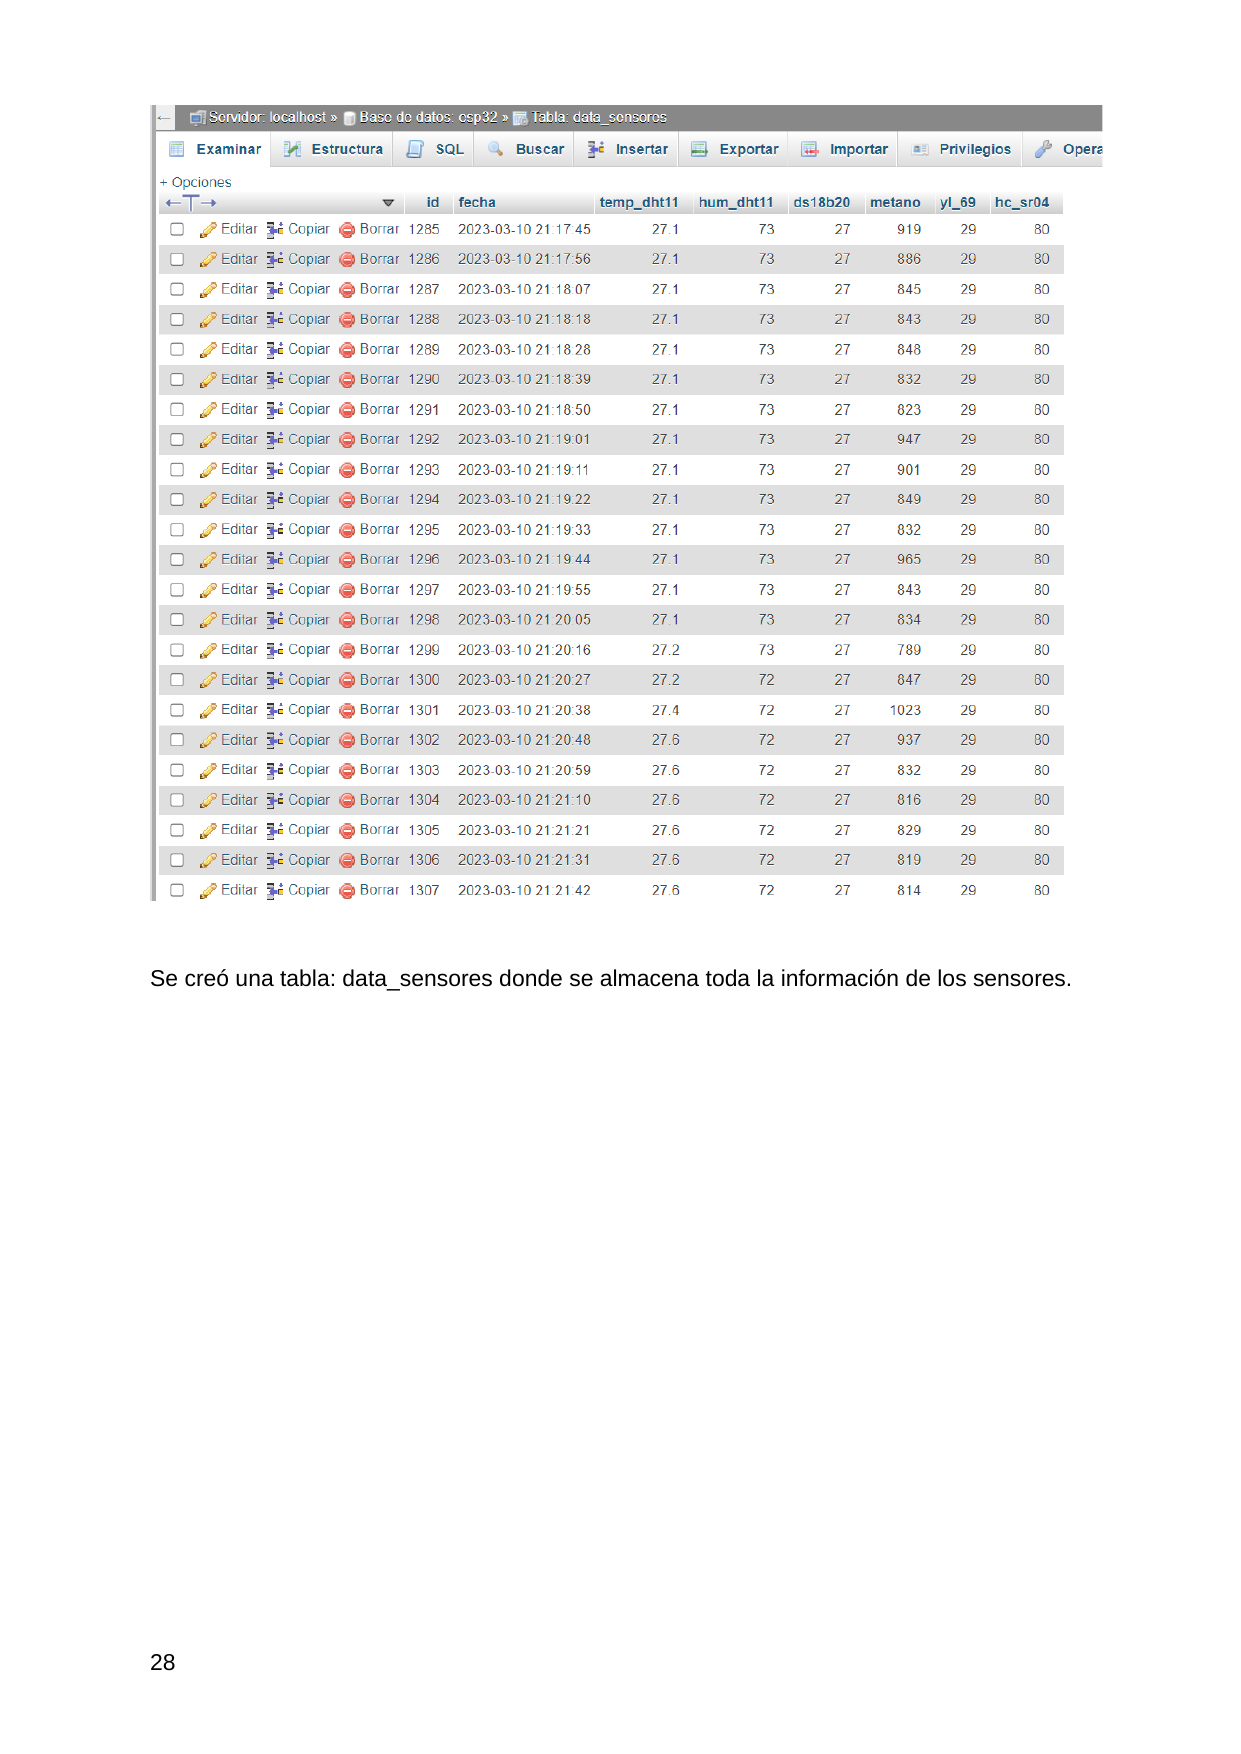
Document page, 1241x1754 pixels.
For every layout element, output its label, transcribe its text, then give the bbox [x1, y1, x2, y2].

picture [150, 105, 1103, 901]
text Se creó una tabla: data_sensores donde se almacena toda la información de los sensores. [150, 965, 1090, 992]
